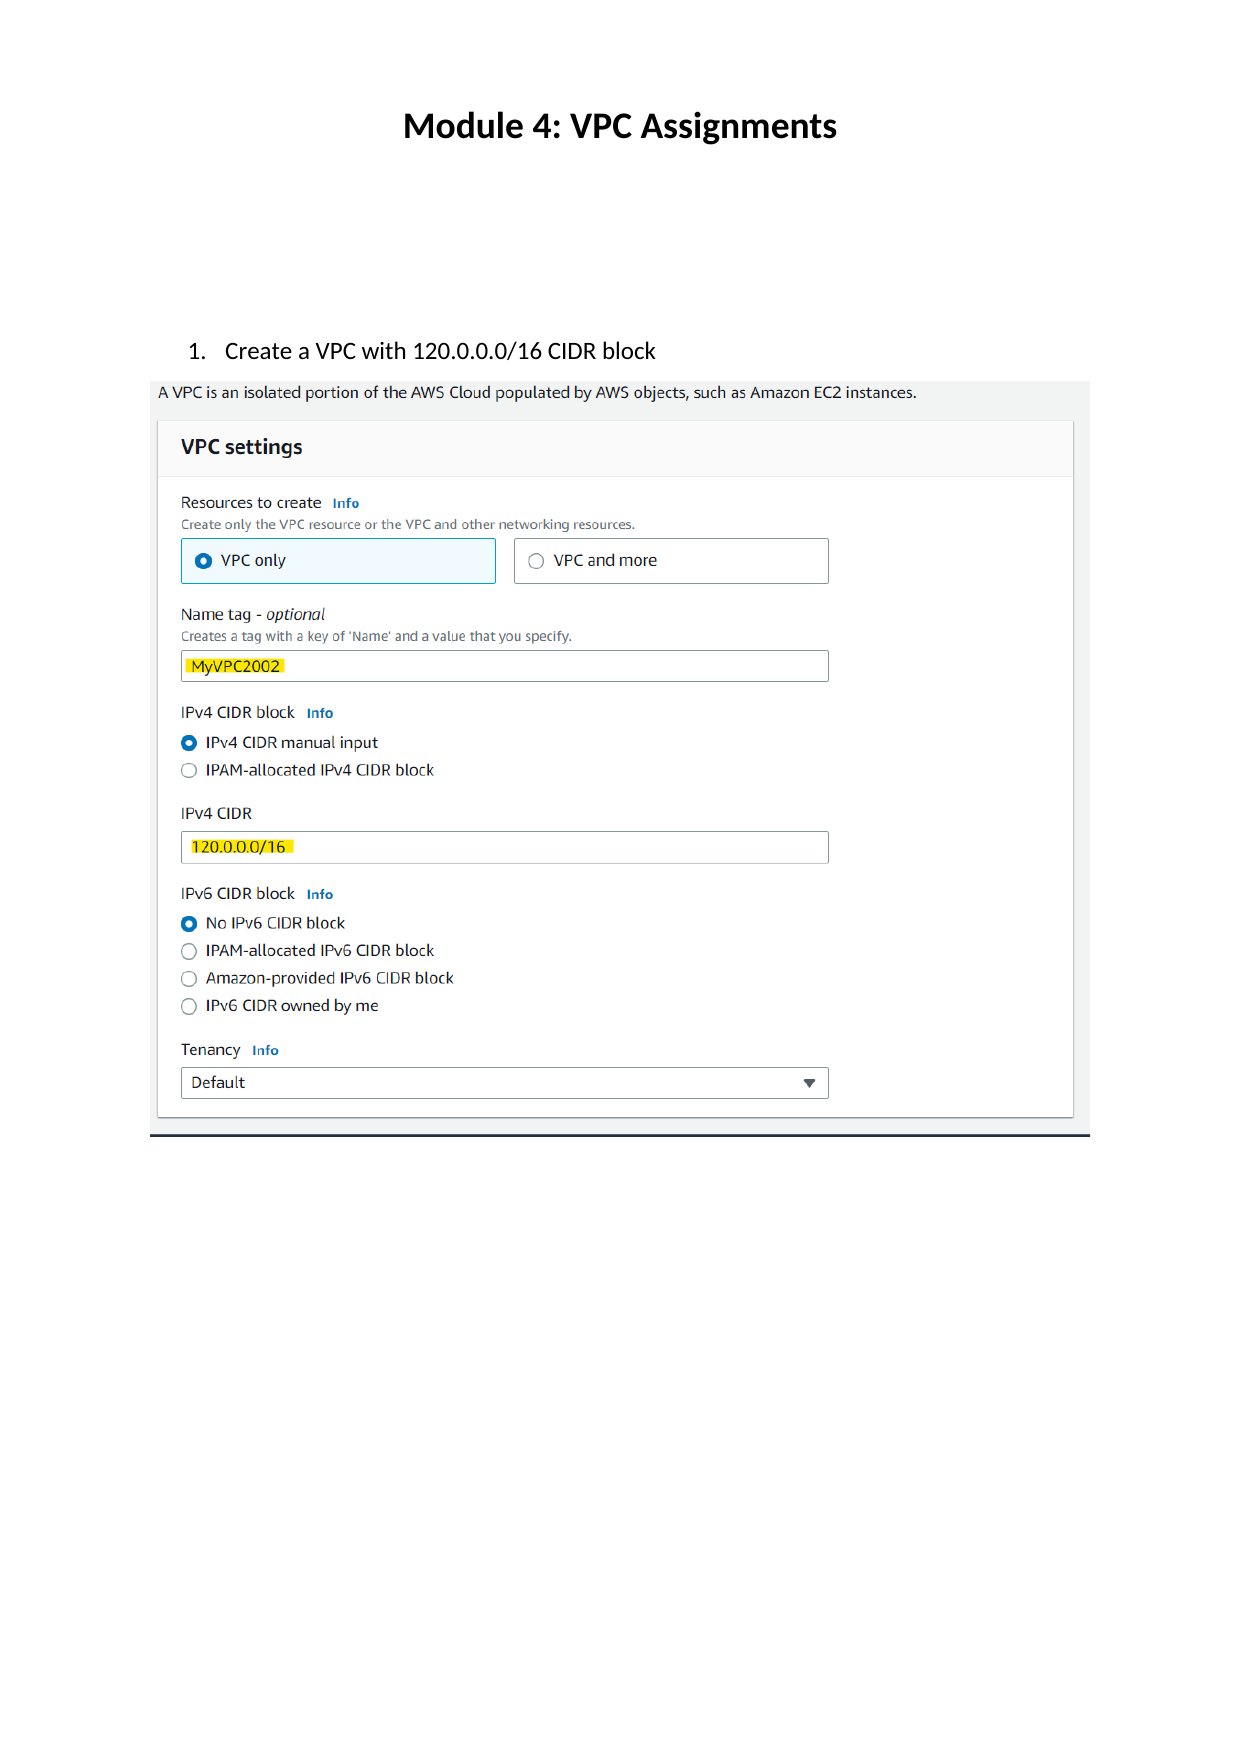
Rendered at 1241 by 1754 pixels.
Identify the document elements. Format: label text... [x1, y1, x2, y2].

list Create a VPC with 120.0.0.0/16 CIDR block [187, 335, 1090, 366]
picture [150, 381, 1091, 1137]
